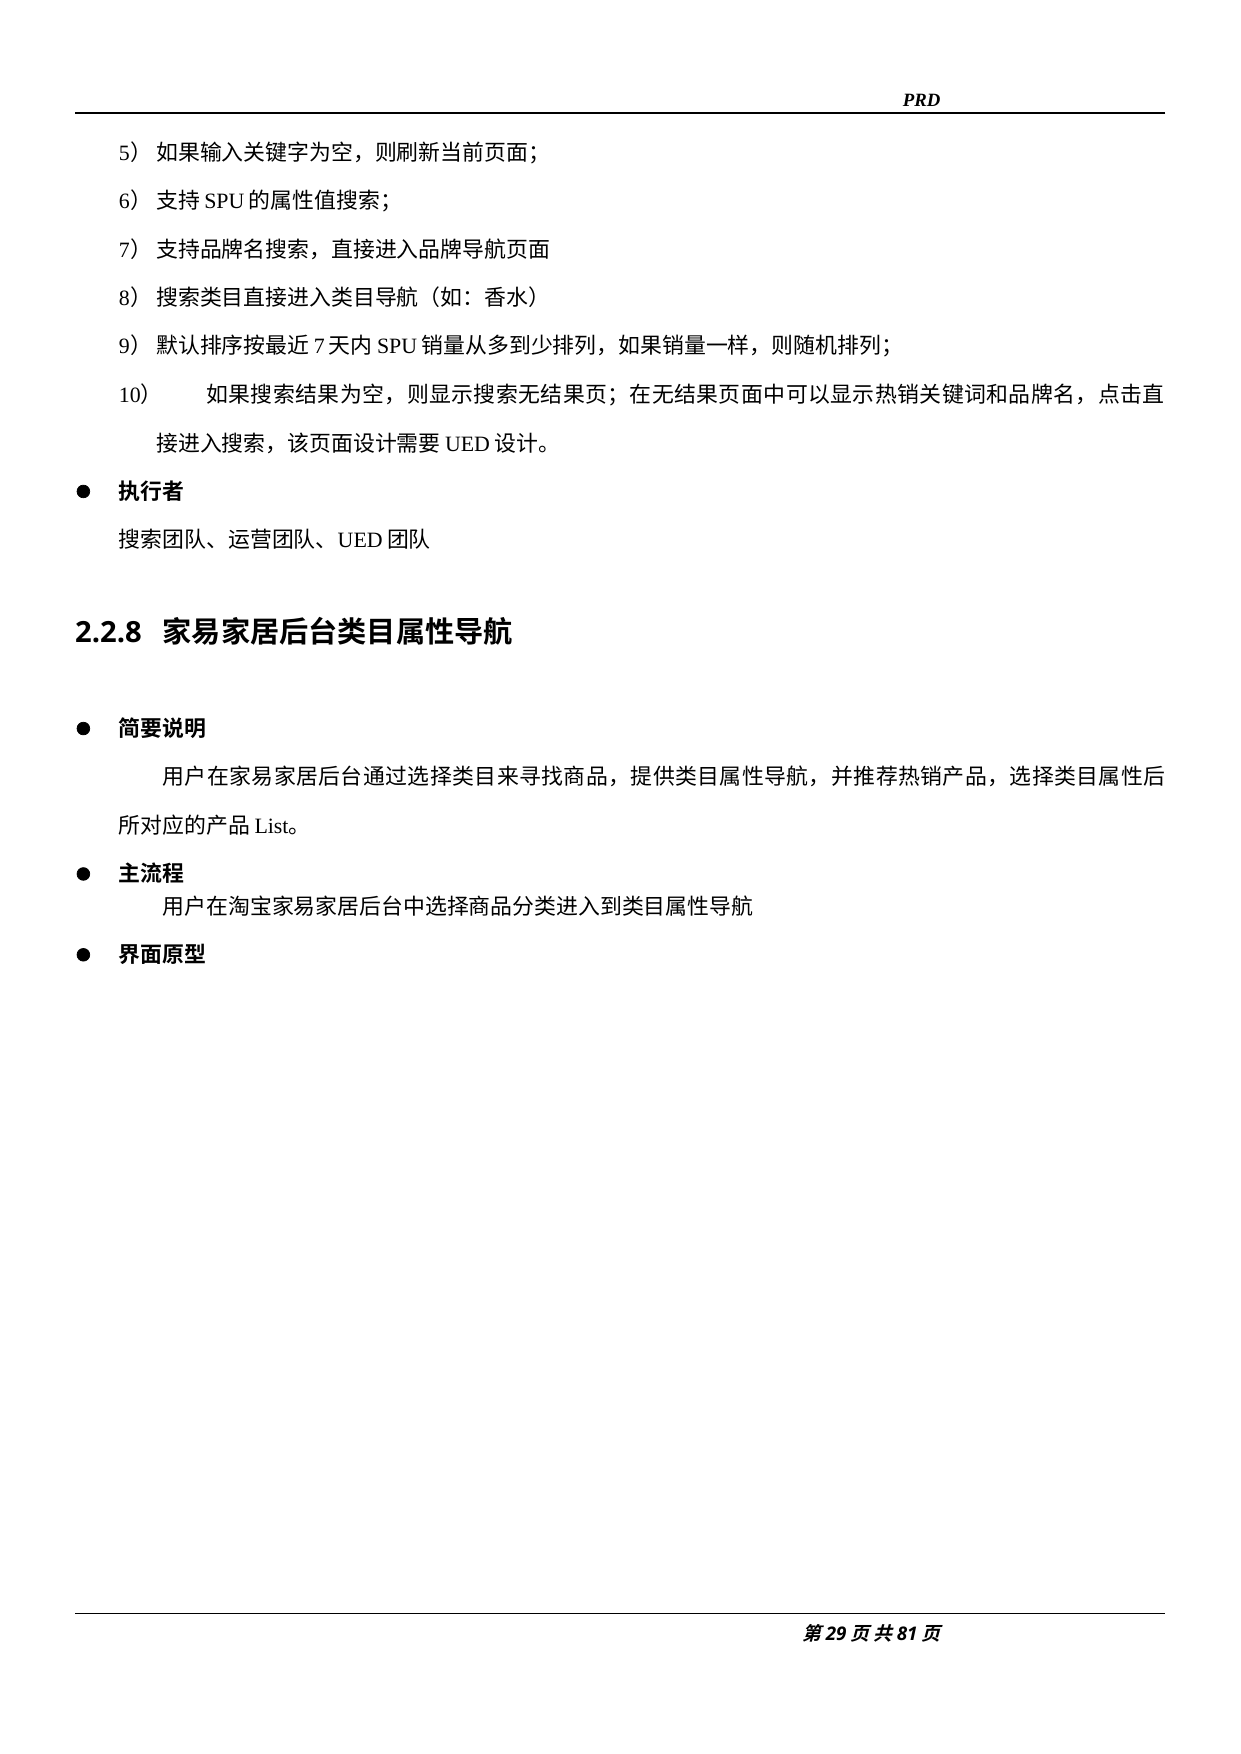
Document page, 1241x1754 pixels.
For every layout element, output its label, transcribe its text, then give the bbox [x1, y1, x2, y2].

list 支持SPU的属性值搜索； [119, 183, 1165, 216]
list 简要说明 [75, 711, 1165, 743]
list 搜索类目直接进入类目导航（如：香水） [119, 280, 1165, 312]
list 主流程 [75, 856, 1165, 888]
list 支持品牌名搜索，直接进入品牌导航页面 [119, 231, 1165, 264]
text 用户在淘宝家易家居后台中选择商品分类进入到类目属性导航 [119, 888, 1165, 921]
text 用户在家易家居后台通过选择类目来寻找商品，提供类目属性导航，并推荐热销产品，选择类目属性后所对应的产品List。 [119, 759, 1165, 840]
text 搜索团队、运营团队、UED团队 [119, 522, 1165, 554]
list 执行者 [75, 473, 1165, 506]
list 界面原型 [75, 937, 1165, 969]
list 默认排序按最近7天内SPU销量从多到少排列，如果销量一样，则随机排列； [119, 328, 1165, 361]
list 如果输入关键字为空，则刷新当前页面； [119, 135, 1165, 167]
list 如果搜索结果为空，则显示搜索无结果页；在无结果页面中可以显示热销关键词和品牌名，点击直接进入搜索，该页面设计需要UED设计。 [119, 376, 1165, 458]
subtitle 家易家居后台类目属性导航 [75, 597, 1165, 662]
